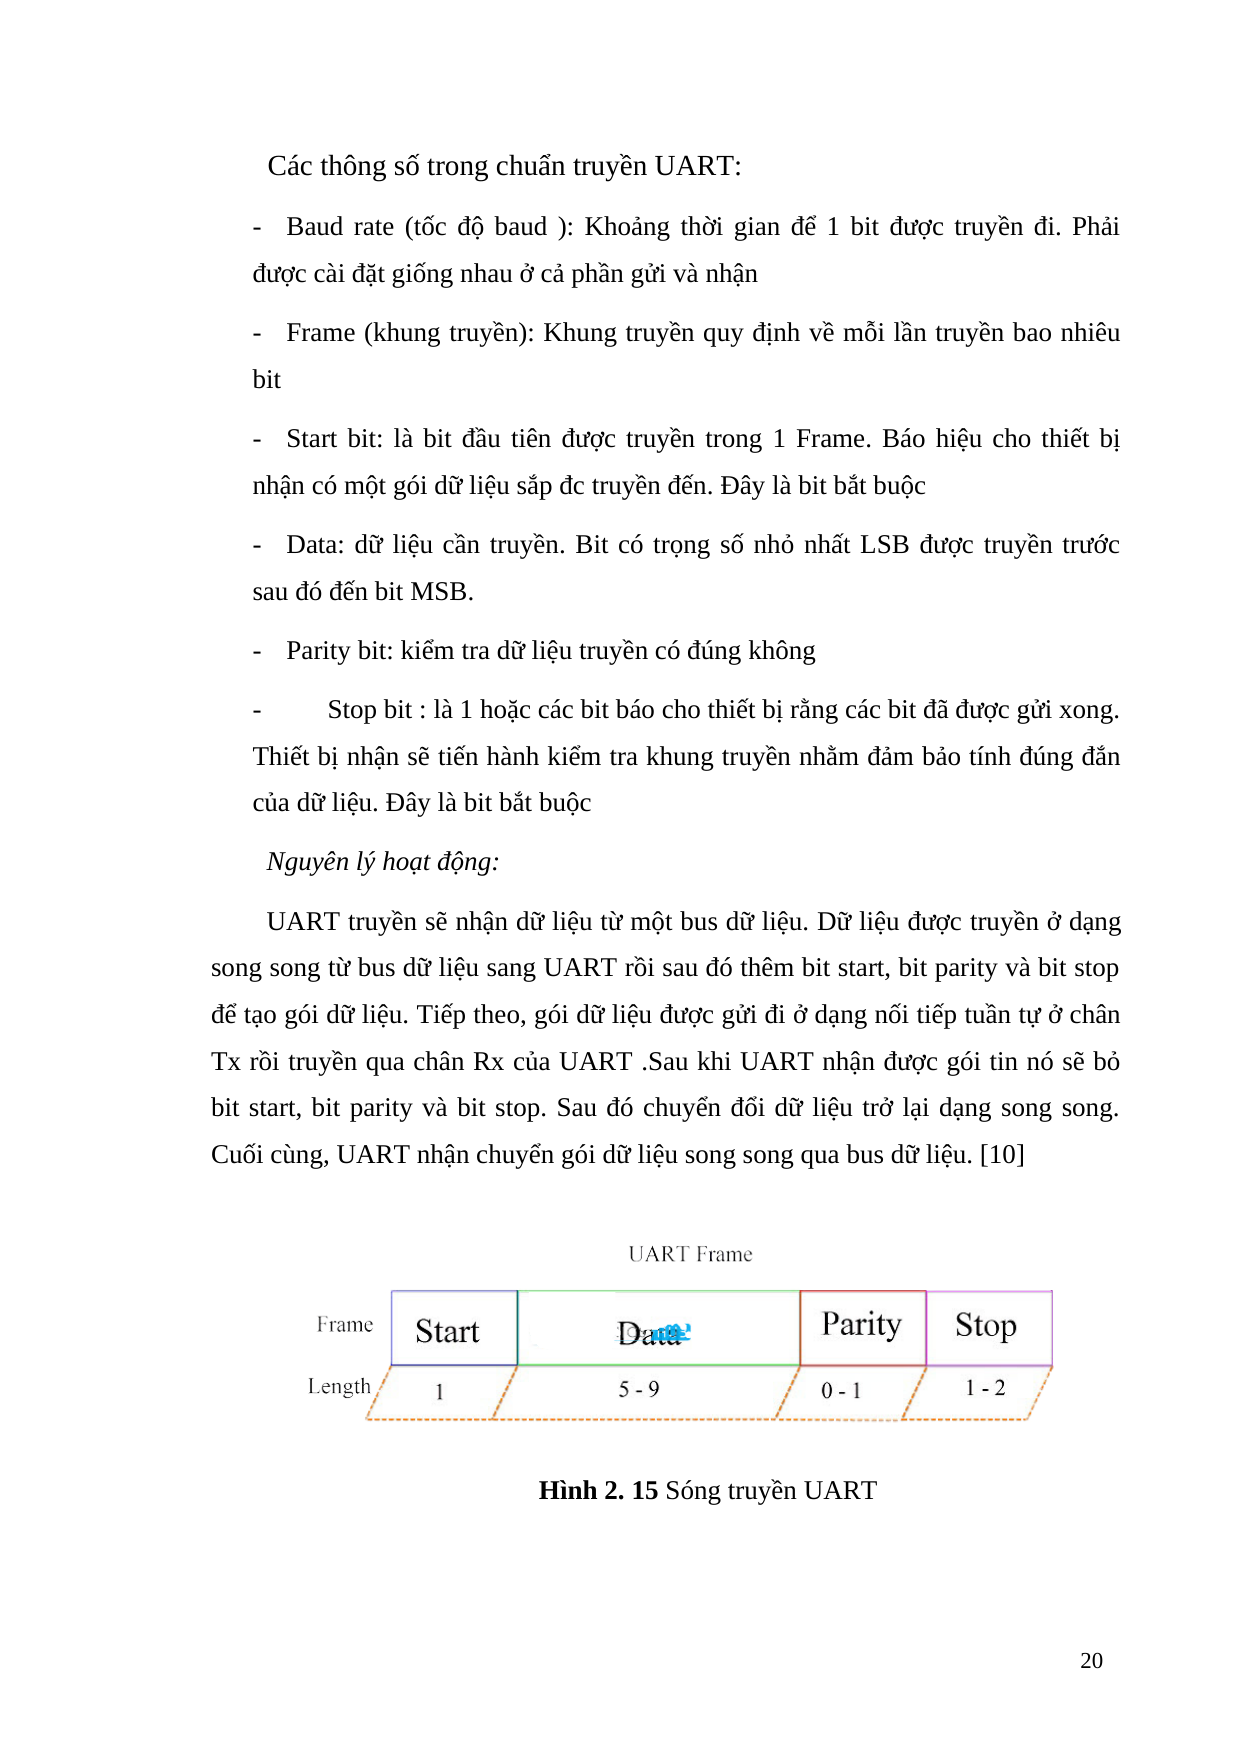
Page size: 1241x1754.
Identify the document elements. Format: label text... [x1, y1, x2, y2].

text Data: dữ liệu cần truyền. Bit có trọng số nhỏ nhất LSB được truyền trước sau đó đến bit MSB. [252, 528, 1122, 606]
text Parity bit: kiểm tra dữ liệu truyền có đúng không [252, 634, 1122, 665]
text Start bit: là bit đầu tiên được truyền trong 1 Frame. Báo hiệu cho thiết bị nhận có một gói dữ liệu sắp đc truyền đến. Đây là bit bắt buộc [252, 422, 1122, 500]
text Nguyên lý hoạt động: [211, 846, 1122, 877]
picture [301, 1235, 1064, 1440]
text Các thông số trong chuẩn truyền UART: [267, 148, 1122, 181]
text Frame (khung truyền): Khung truyền quy định về mỗi lần truyền bao nhiêu bit [252, 316, 1122, 394]
text UART truyền sẽ nhận dữ liệu từ một bus dữ liệu. Dữ liệu được truyền ở dạng song song từ bus dữ liệu sang UART rồi sau đó thêm bit start, bit parity và bit stop để tạo gói dữ liệu. Tiếp theo, gói dữ liệu được gửi đi ở dạng nối tiếp tuần tự ở chân Tx rồi truyền qua chân Rx của UART .Sau khi UART nhận được gói tin nó sẽ bỏ bit start, bit parity và bit stop. Sau đó chuyển đổi dữ liệu trở lại dạng song song. Cuối cùng, UART nhận chuyển gói dữ liệu song song qua bus dữ liệu. [10] [211, 905, 1122, 1169]
text Baud rate (tốc độ baud ): Khoảng thời gian để 1 bit được truyền đi. Phải được cài đặt giống nhau ở cả phần gửi và nhận [252, 211, 1122, 288]
text Stop bit : là 1 hoặc các bit báo cho thiết bị rằng các bit đã được gửi xong. Thiết bị nhận sẽ tiến hành kiểm tra khung truyền nhằm đảm bảo tính đúng đắn của dữ liệu. Đây là bit bắt buộc [252, 693, 1122, 817]
